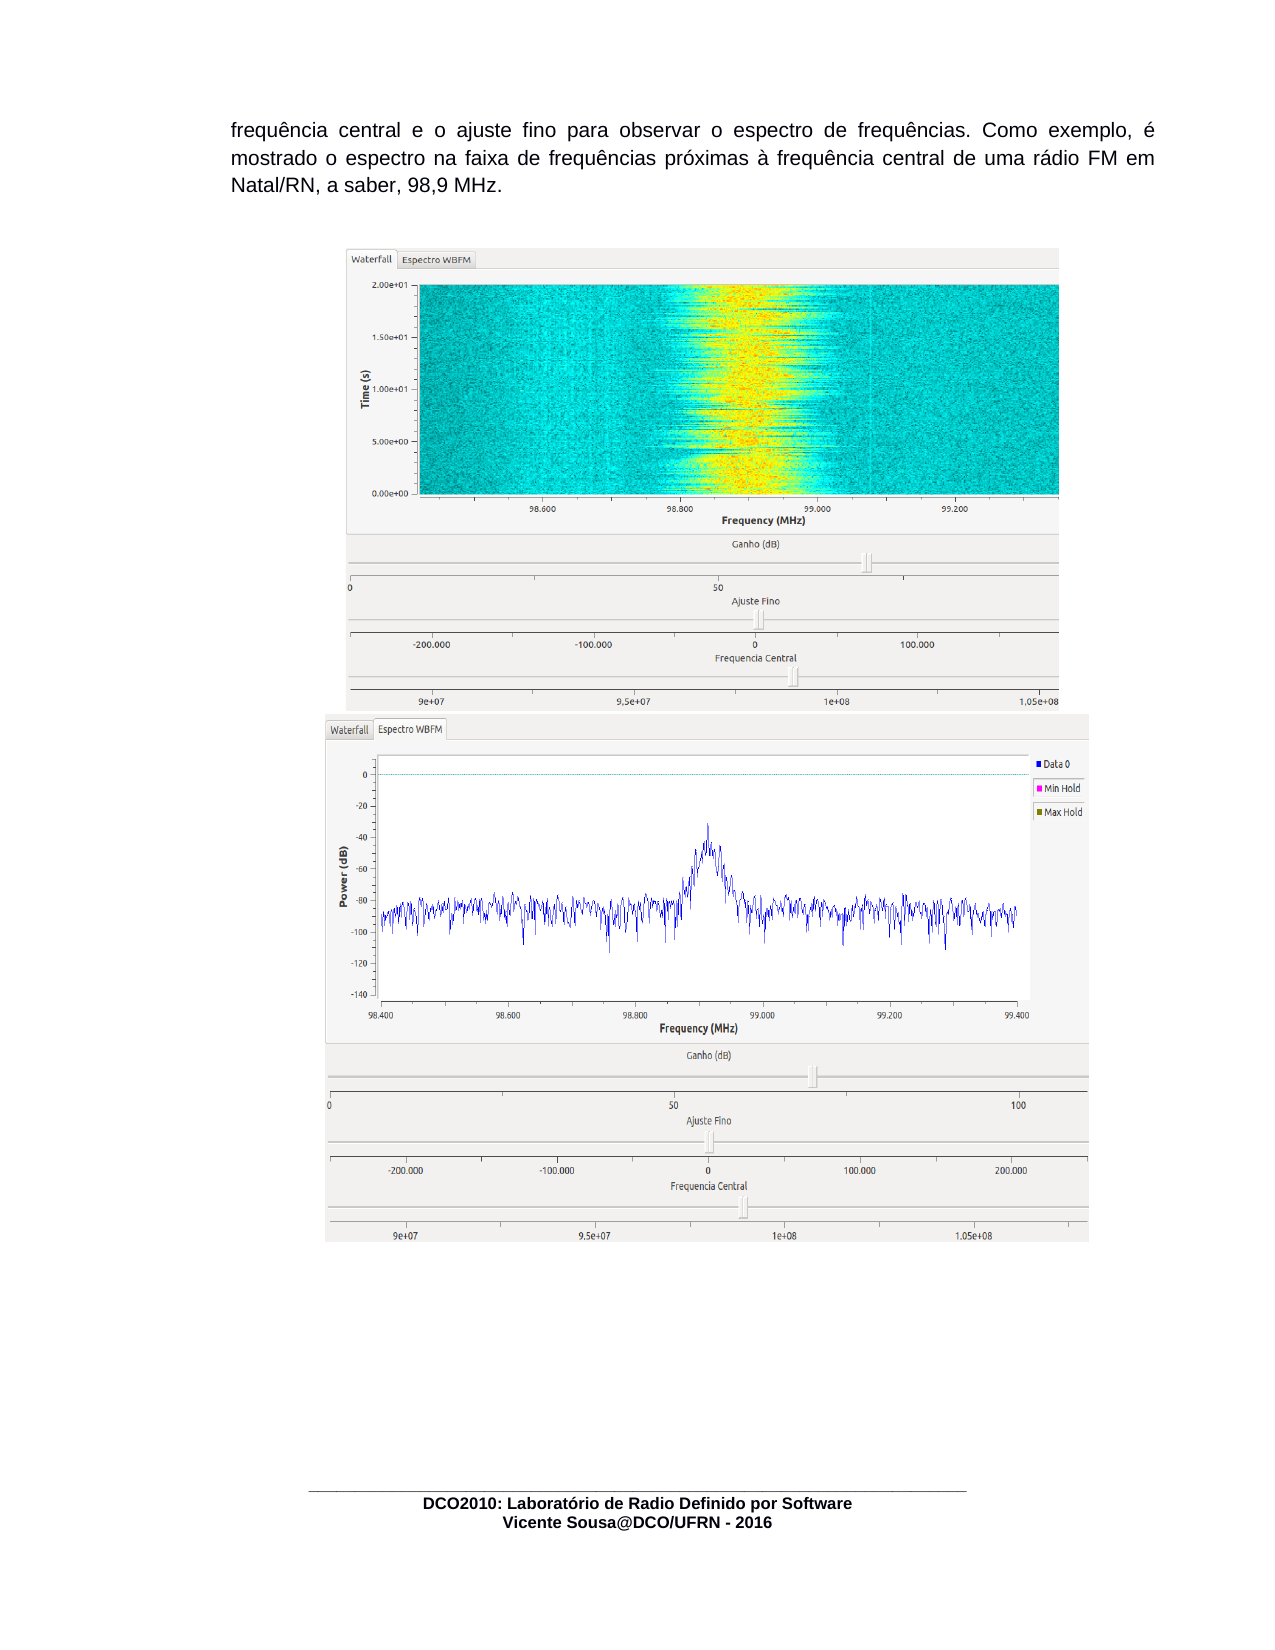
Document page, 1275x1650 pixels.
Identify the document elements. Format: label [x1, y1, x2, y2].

picture [325, 714, 1089, 1242]
picture [345, 248, 1059, 711]
list [193, 118, 1157, 197]
table_header [216, 249, 1059, 714]
